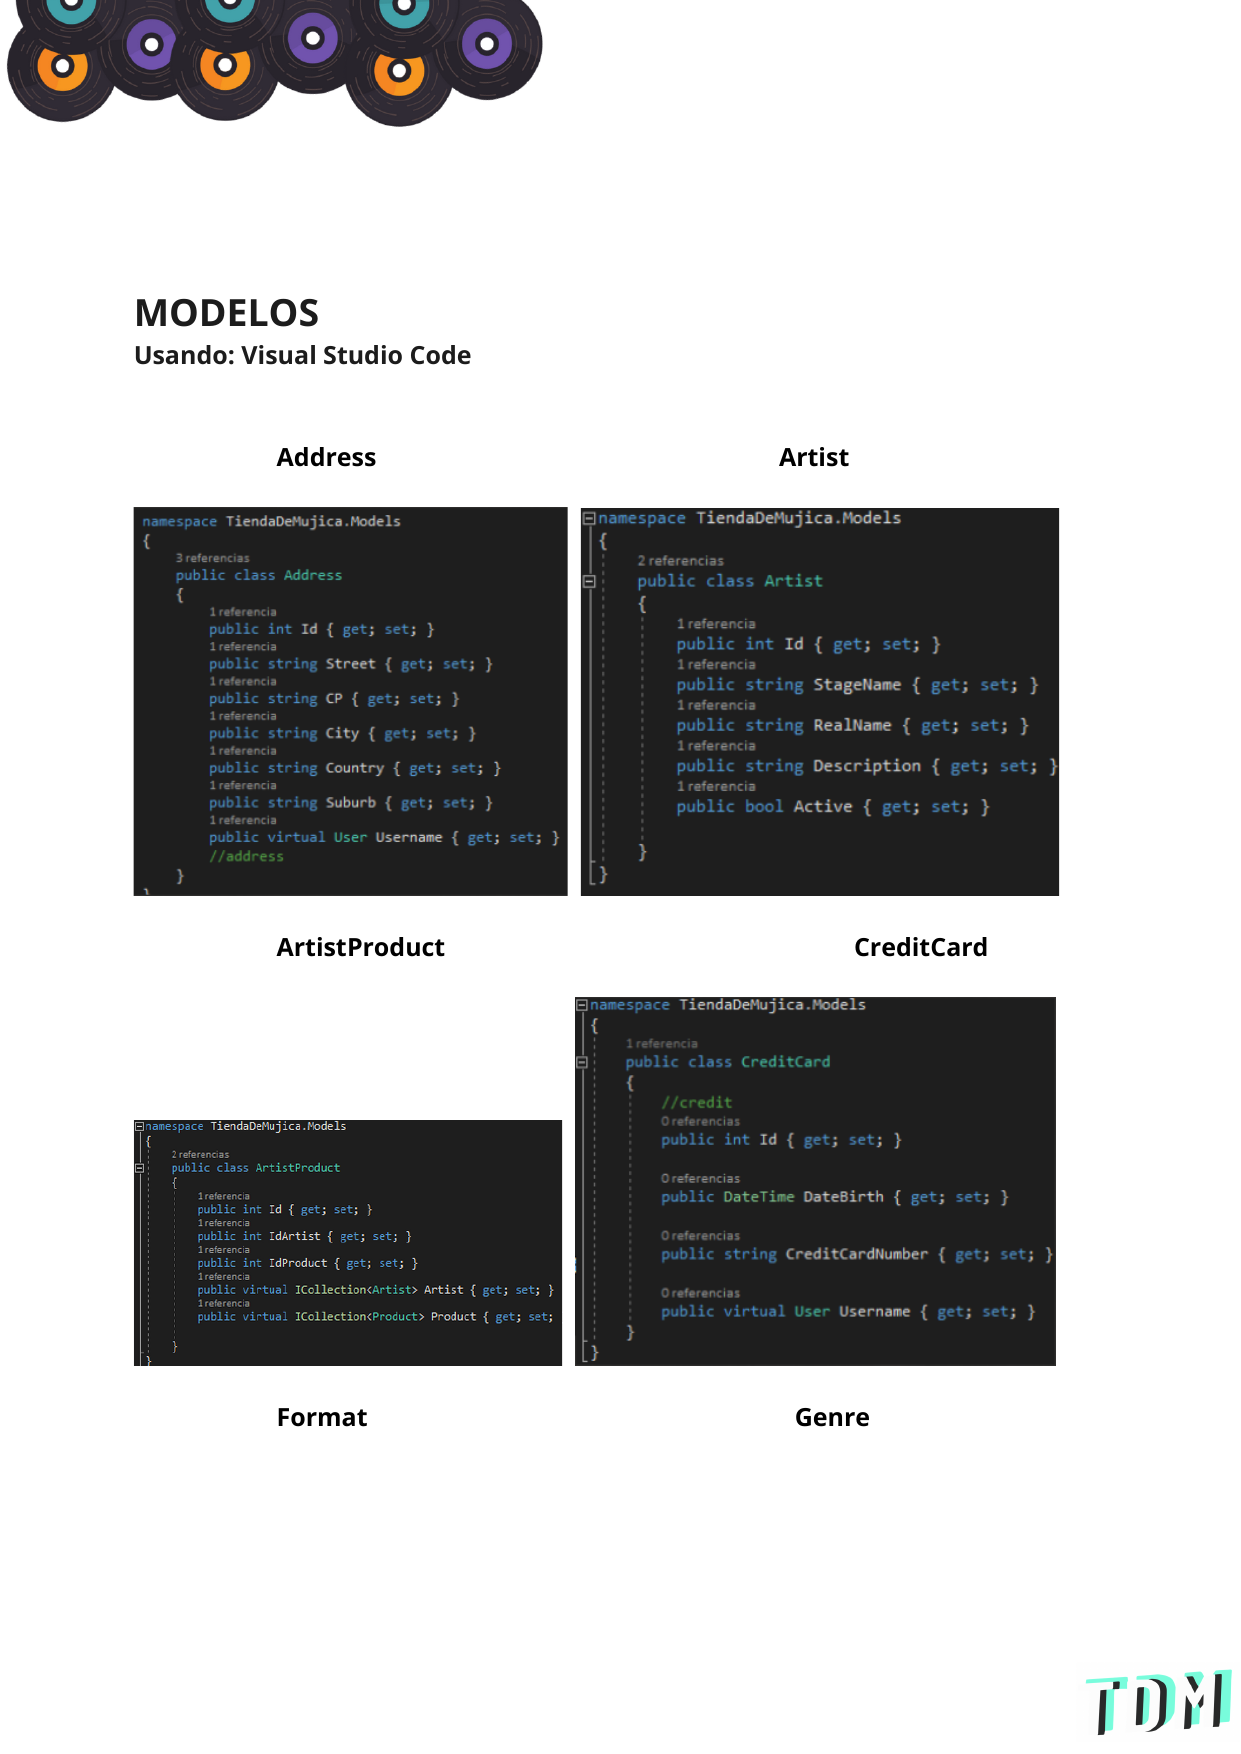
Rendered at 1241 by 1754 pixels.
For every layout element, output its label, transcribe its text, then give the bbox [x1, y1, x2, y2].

text MODELOS [133, 286, 1107, 337]
picture [575, 997, 1056, 1366]
text Usando: Visual Studio Code [133, 337, 1107, 371]
picture [580, 508, 1060, 896]
text Address Artist [133, 439, 1107, 474]
picture [133, 507, 568, 896]
text ArtistProduct CreditCard [133, 929, 1107, 963]
picture [1076, 1662, 1241, 1742]
picture [0, 0, 547, 130]
picture [133, 1120, 563, 1366]
text Format Genre [133, 1400, 1107, 1434]
